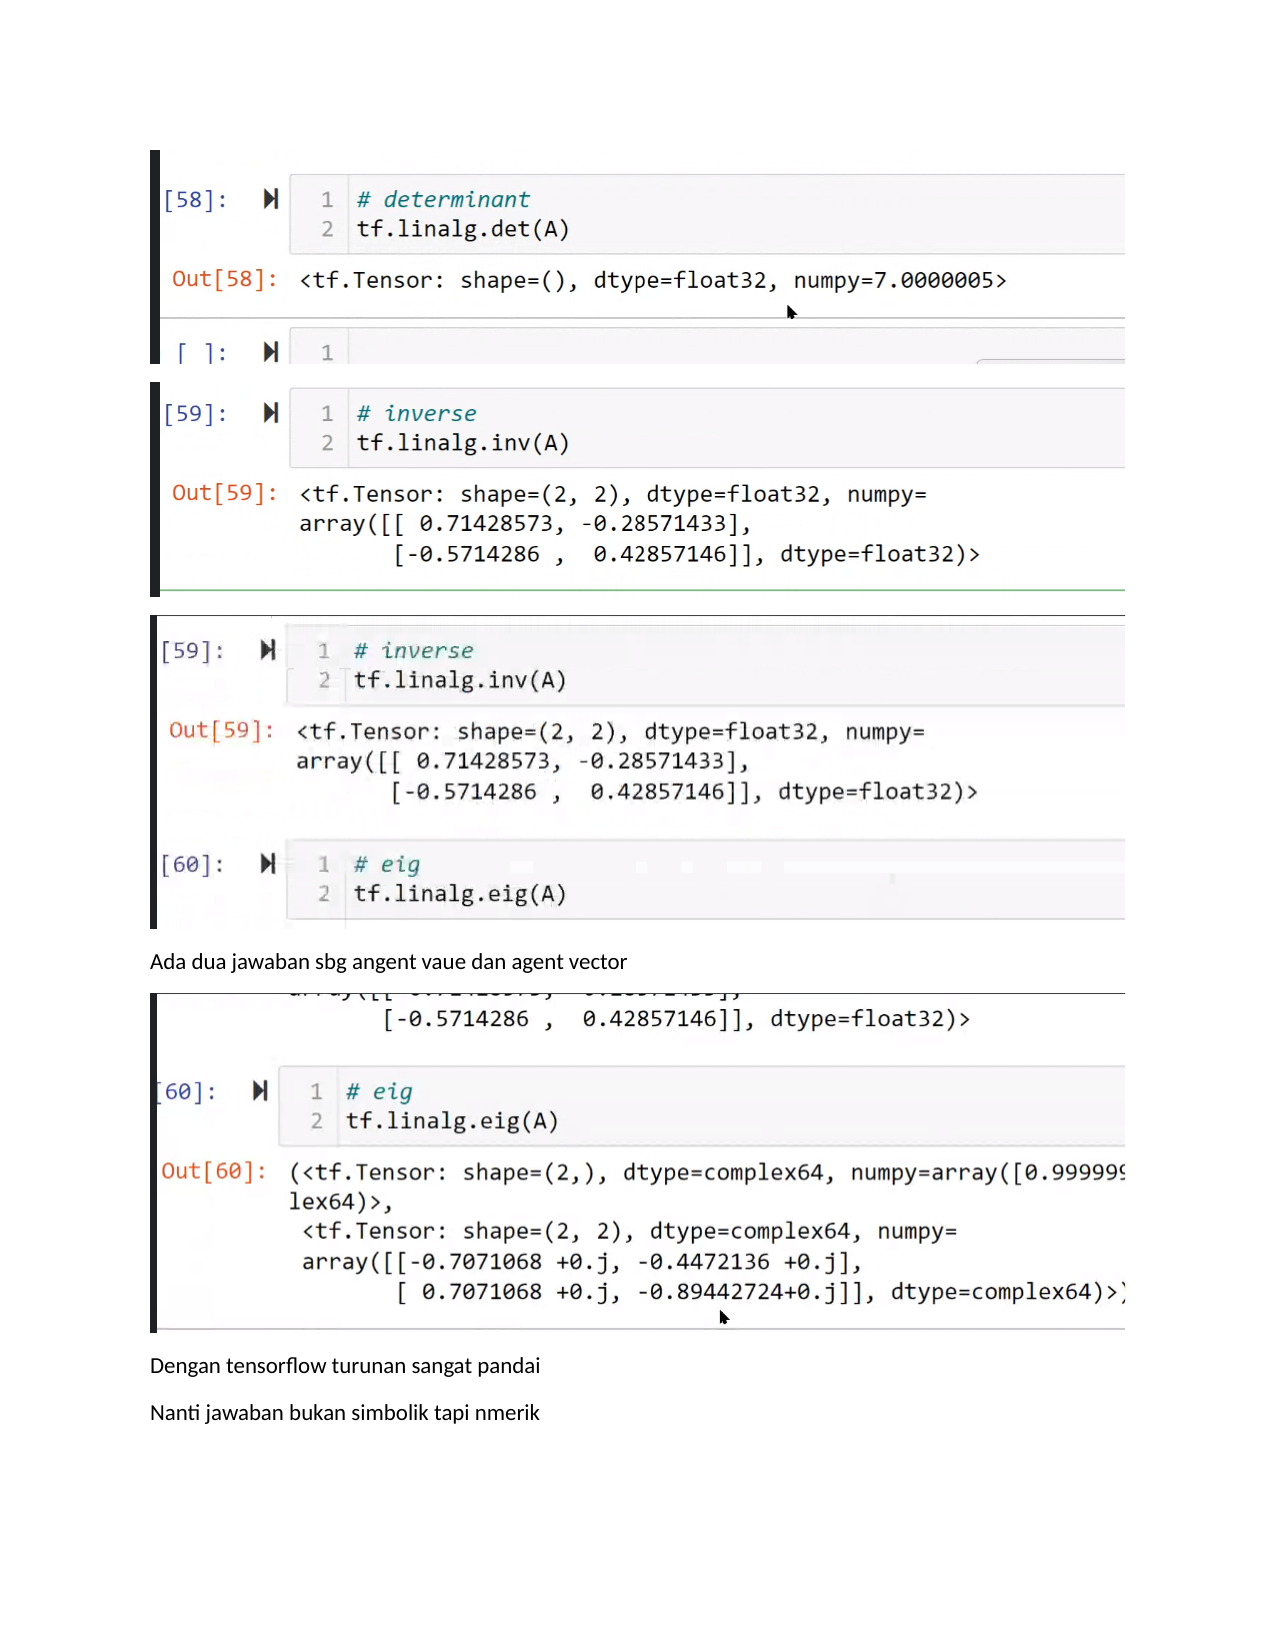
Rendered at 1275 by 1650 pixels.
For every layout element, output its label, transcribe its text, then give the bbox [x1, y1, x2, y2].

picture [150, 382, 1125, 597]
picture [150, 993, 1125, 1333]
picture [150, 150, 1125, 364]
text Dengan tensorflow turunan sangat pandai [150, 1351, 1125, 1379]
picture [150, 615, 1125, 929]
text Ada dua jawaban sbg angent vaue dan agent vector [150, 947, 1125, 975]
text Nanti jawaban bukan simbolik tapi nmerik [150, 1398, 1125, 1426]
